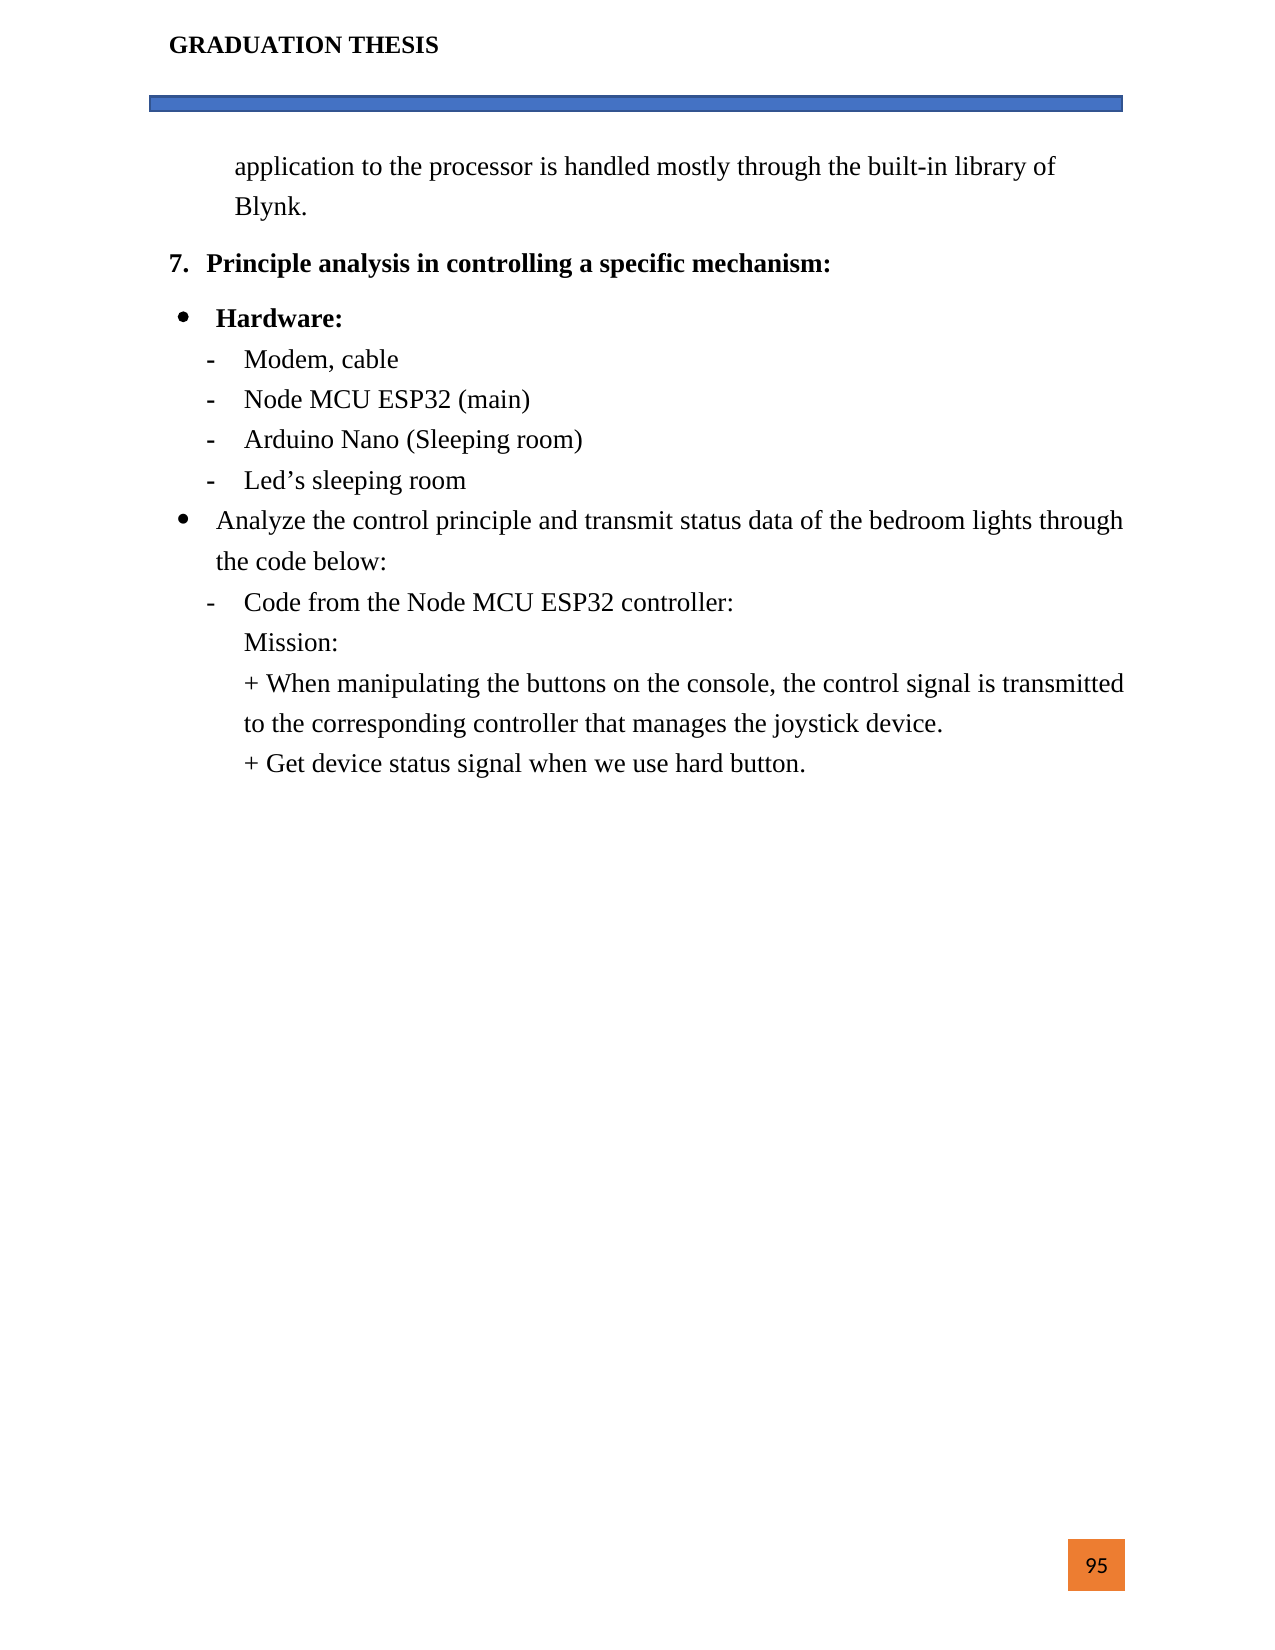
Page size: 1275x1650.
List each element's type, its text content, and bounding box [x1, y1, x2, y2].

list Arduino Nano (Sleeping room) [206, 424, 1125, 455]
list Analyze the control principle and transmit status data of the bedroom lights through the code below: [178, 504, 1125, 577]
list Hardware: [178, 302, 1125, 333]
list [206, 150, 1125, 222]
subtitle Principle analysis in controlling a specific mechanism: [169, 247, 1125, 279]
list Modem, cable [206, 343, 1125, 374]
list + Get device status signal when we use hard button. [244, 747, 1125, 779]
list + When manipulating the buttons on the console, the control signal is transmitted to the corresponding controller that manages the joystick device. [244, 667, 1125, 738]
list Node MCU ESP32 (main) [206, 383, 1125, 414]
list Led’s sleeping room [206, 464, 1125, 495]
list Code from the Node MCU ESP32 controller: [206, 586, 1125, 617]
list Mission: [244, 626, 1125, 657]
